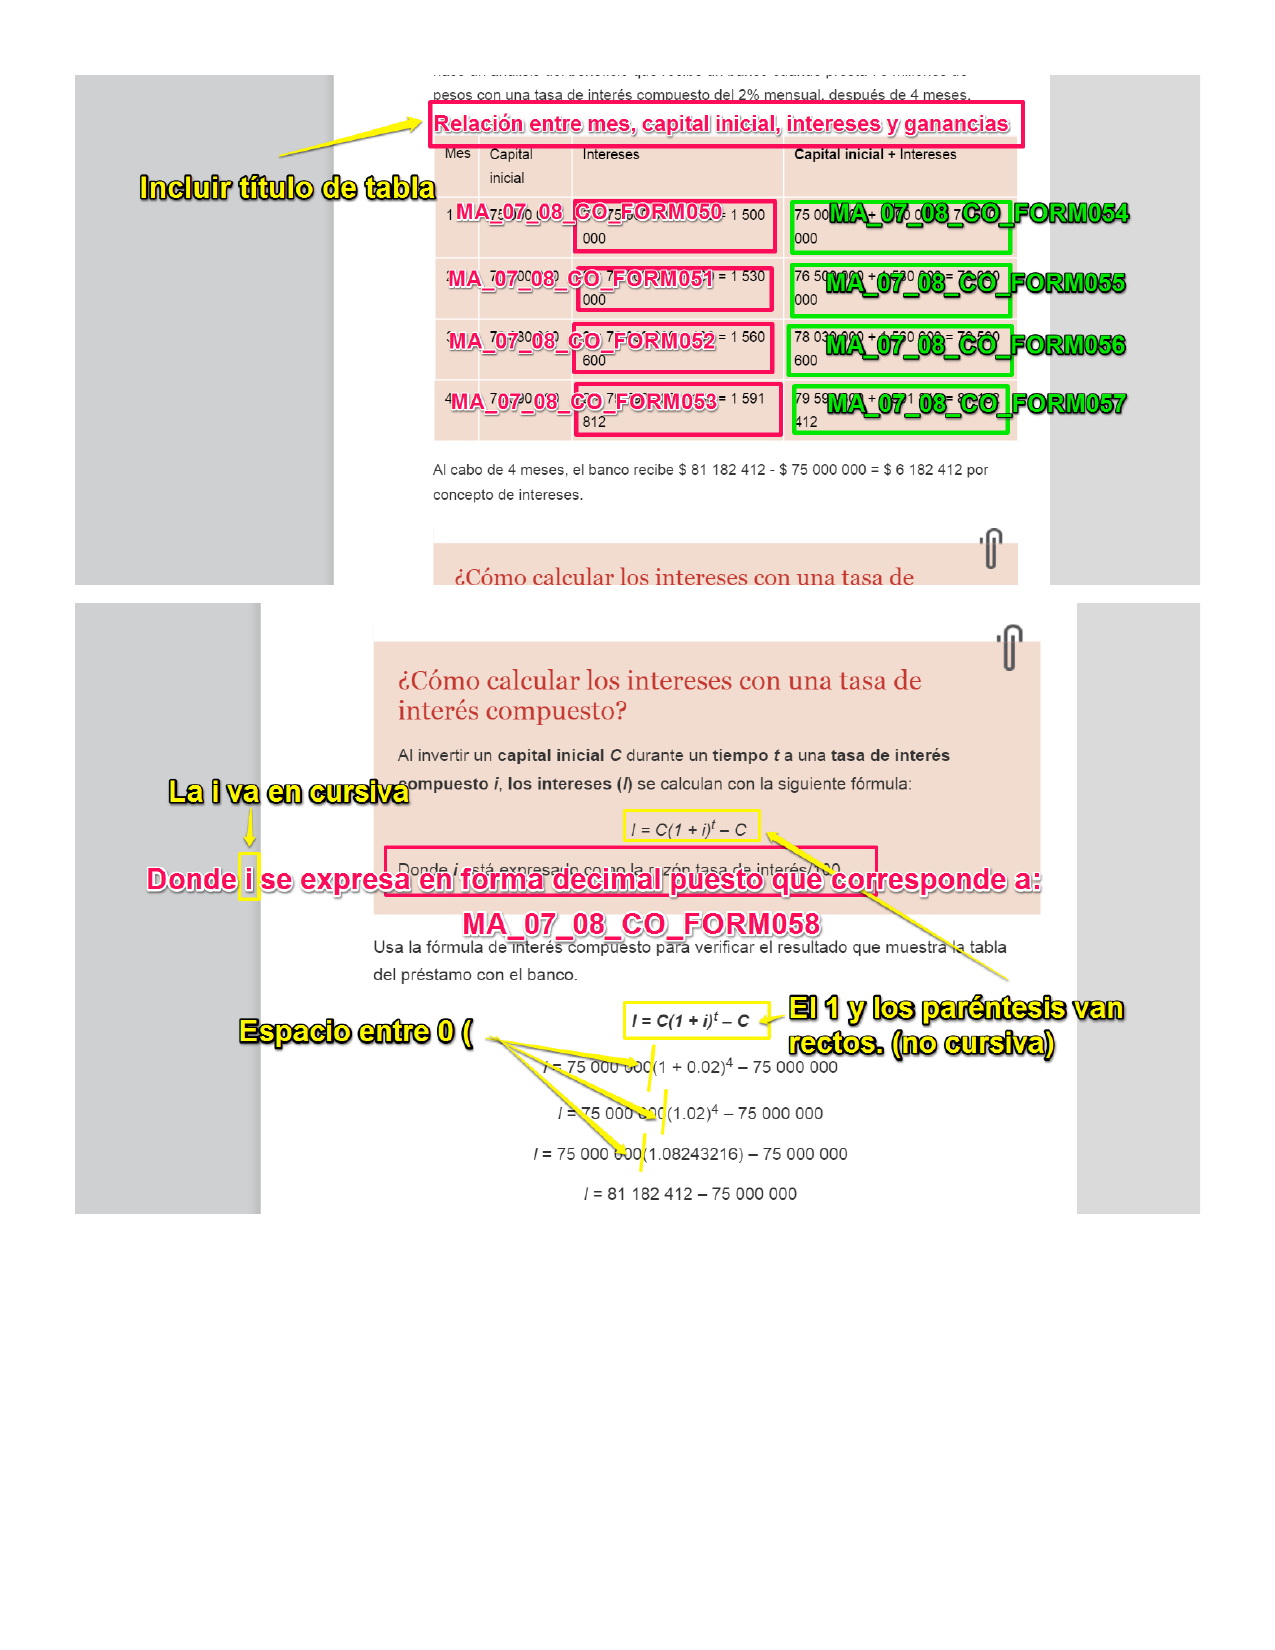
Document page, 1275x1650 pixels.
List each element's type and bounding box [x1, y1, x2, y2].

picture [75, 603, 1200, 1214]
picture [75, 75, 1200, 585]
